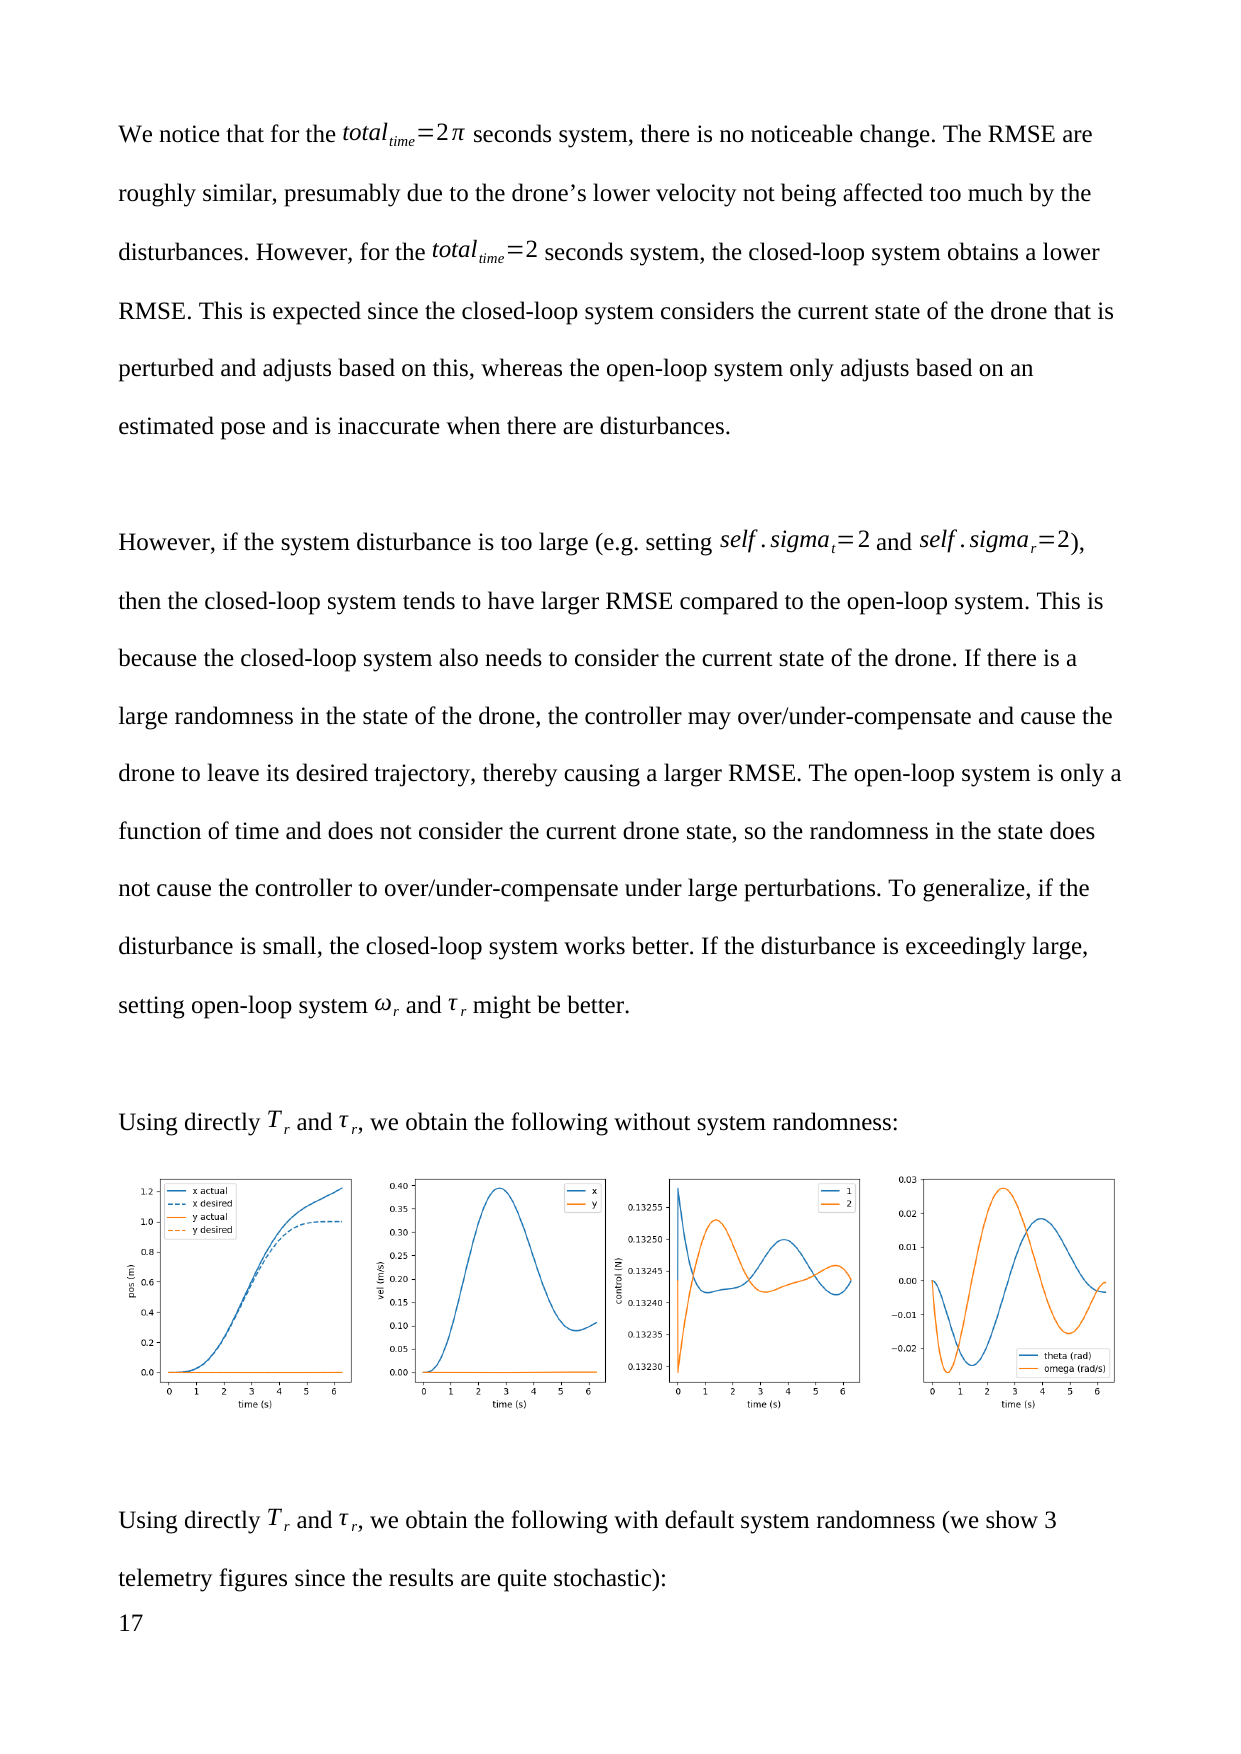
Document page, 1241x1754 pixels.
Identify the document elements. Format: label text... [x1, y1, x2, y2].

text Using directly and , we obtain the following without system randomness: [118, 1106, 1122, 1137]
picture [118, 1166, 1123, 1418]
text We notice that for the seconds system, there is no noticeable change. The RMSE are roughly similar, presumably due to the drone’s lower velocity not being affected too much by the disturbances. However, for the seconds system, the closed-loop system obtains a lower RMSE. This is expected since the closed-loop system considers the current state of the drone that is perturbed and adjusts based on this, whereas the open-loop system only adjusts based on an estimated pose and is inaccurate when there are disturbances. [118, 118, 1122, 439]
text Using directly and , we obtain the following with default system randomness (we show 3 telemetry figures since the results are quite stochastic): [118, 1503, 1122, 1592]
text However, if the system disturbance is too large (e.g. setting and ), then the closed-loop system tends to have larger RMSE compared to the open-loop system. This is because the closed-loop system also needs to consider the current state of the drone. If there is a large randomness in the state of the drone, the controller may over/under-compensate and cause the drone to leave its desired trajectory, thereby causing a larger RMSE. The open-loop system is only a function of time and does not consider the current drone state, so the randomness in the state does not cause the controller to over/under-compensate under large perturbations. To generalize, if the disturbance is small, the closed-loop system works better. If the disturbance is exceedingly large, setting open-loop system and might be better. [118, 526, 1122, 1020]
